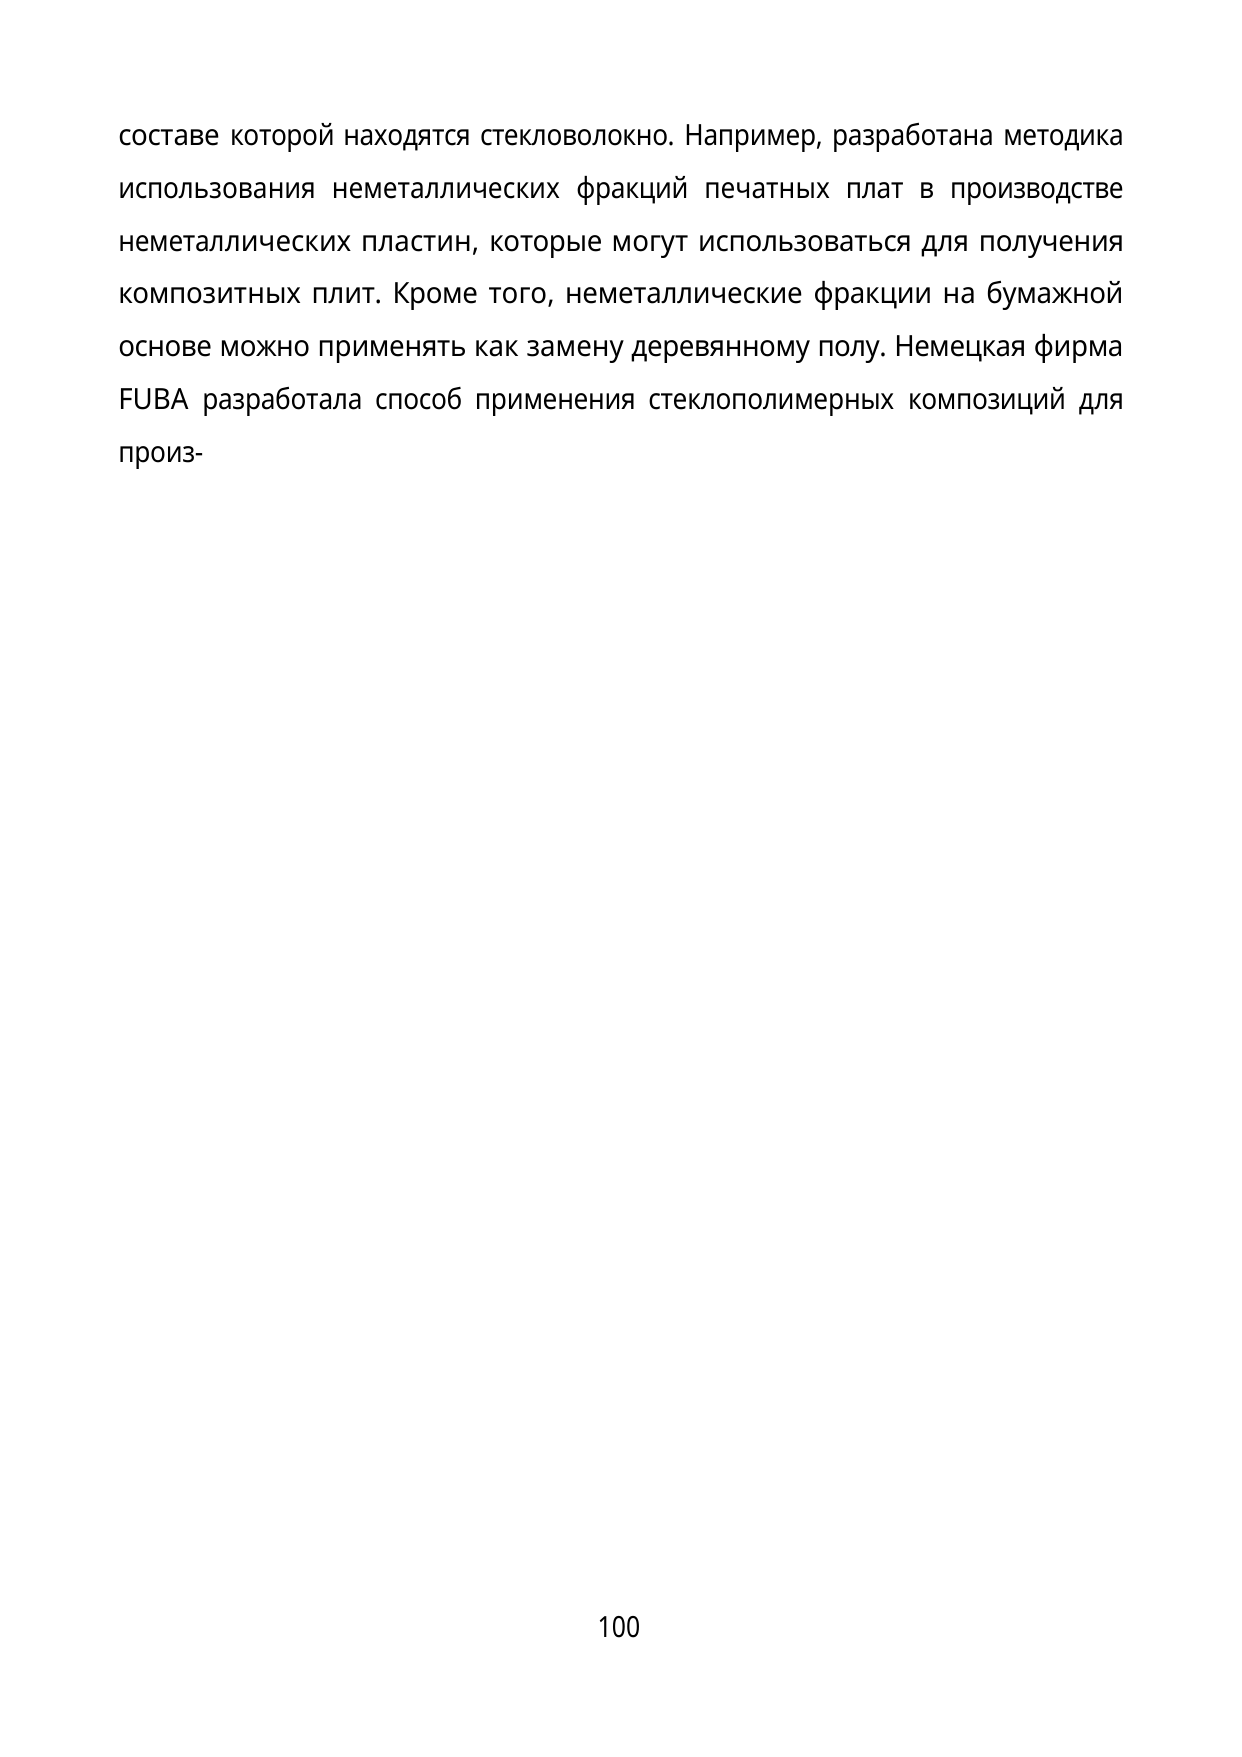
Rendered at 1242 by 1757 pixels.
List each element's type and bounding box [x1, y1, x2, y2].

text [118, 114, 1124, 471]
